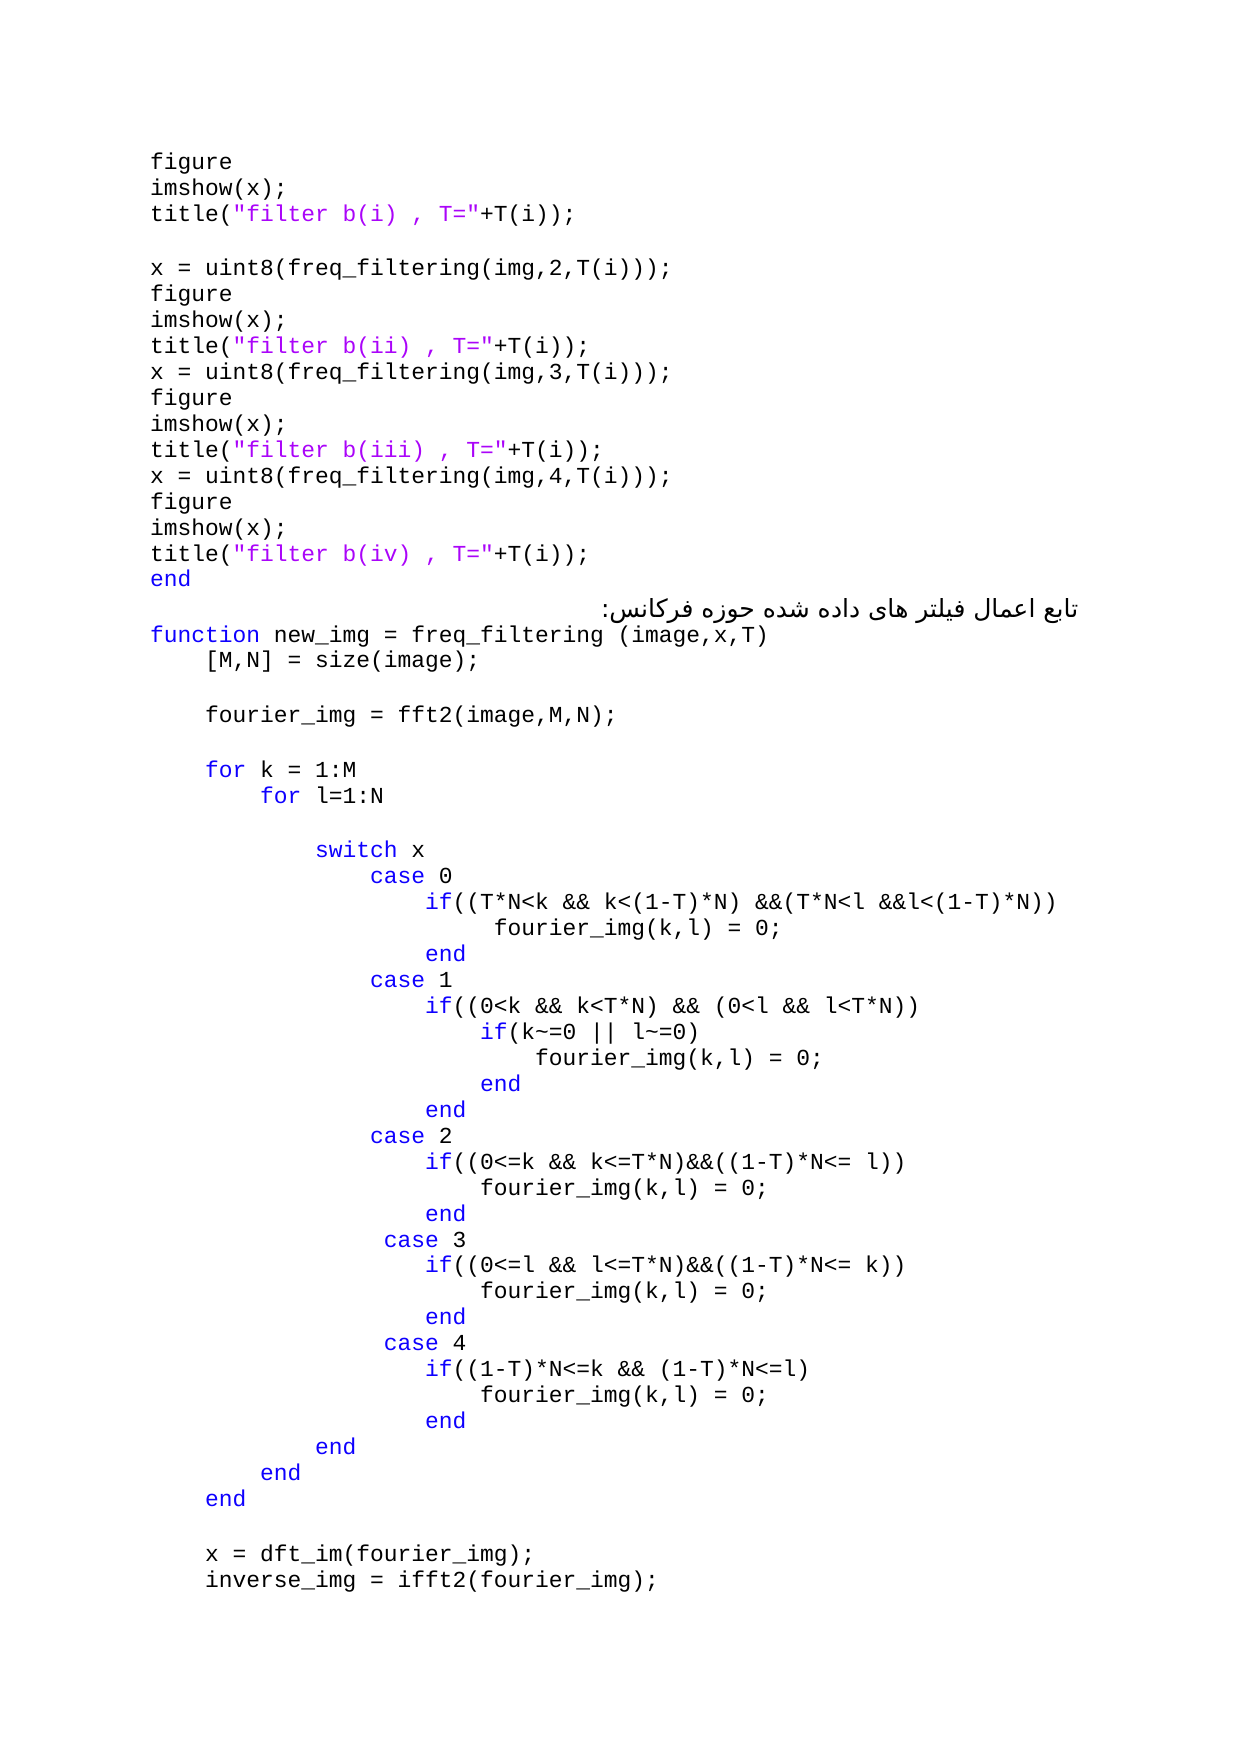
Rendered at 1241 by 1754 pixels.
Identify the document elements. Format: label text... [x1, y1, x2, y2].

text function new_img = freq_filtering (image,x,T) [150, 623, 1090, 649]
text imshow(x); [150, 176, 1090, 202]
text end [150, 568, 1090, 594]
text fourier_img(k,l) = 0; [150, 1046, 1090, 1072]
text if((1-T)*N<=k && (1-T)*N<=l) [150, 1358, 1090, 1383]
text case 1 [150, 968, 1090, 994]
text case 4 [150, 1332, 1090, 1358]
text for l=1:N [150, 784, 1090, 810]
text end [150, 943, 1090, 968]
text title("filter b(iii) , T="+T(i)); [150, 438, 1090, 464]
text x = uint8(freq_filtering(img,4,T(i))); [150, 464, 1090, 490]
text figure [150, 386, 1090, 412]
text imshow(x); [150, 308, 1090, 334]
text if(k~=0 || l~=0) [150, 1020, 1090, 1046]
text imshow(x); [150, 412, 1090, 438]
text title("filter b(i) , T="+T(i)); [150, 202, 1090, 228]
text end [150, 1072, 1090, 1098]
text if((0<=k && k<=T*N)&&((1-T)*N<= l)) [150, 1150, 1090, 1176]
text end [150, 1409, 1090, 1435]
text x = uint8(freq_filtering(img,2,T(i))); [150, 257, 1090, 282]
text figure [150, 282, 1090, 308]
text fourier_img(k,l) = 0; [150, 1176, 1090, 1202]
text if((T*N<k && k<(1-T)*N) &&(T*N<l &&l<(1-T)*N)) [150, 891, 1090, 917]
text end [150, 1098, 1090, 1124]
text fourier_img(k,l) = 0; [150, 917, 1090, 943]
text inverse_img = ifft2(fourier_img); [150, 1568, 1090, 1594]
text end [150, 1487, 1090, 1513]
text [M,N] = size(image); [150, 649, 1090, 675]
text fourier_img(k,l) = 0; [150, 1383, 1090, 1409]
text case 0 [150, 865, 1090, 891]
text for k = 1:M [150, 758, 1090, 784]
text x = dft_im(fourier_img); [150, 1542, 1090, 1568]
text case 2 [150, 1124, 1090, 1150]
text تابع اعمال فیلتر های داده شده حوزه فرکانس: [150, 594, 1078, 623]
text end [150, 1461, 1090, 1487]
text figure [150, 490, 1090, 516]
text end [150, 1306, 1090, 1332]
text case 3 [150, 1228, 1090, 1254]
text imshow(x); [150, 516, 1090, 542]
text if((0<k && k<T*N) && (0<l && l<T*N)) [150, 994, 1090, 1020]
text title("filter b(iv) , T="+T(i)); [150, 542, 1090, 568]
text end [150, 1202, 1090, 1228]
text title("filter b(ii) , T="+T(i)); [150, 334, 1090, 360]
text fourier_img = fft2(image,M,N); [150, 703, 1090, 729]
text end [150, 1435, 1090, 1461]
text fourier_img(k,l) = 0; [150, 1280, 1090, 1306]
text figure [150, 150, 1090, 176]
text x = uint8(freq_filtering(img,3,T(i))); [150, 360, 1090, 386]
text if((0<=l && l<=T*N)&&((1-T)*N<= k)) [150, 1254, 1090, 1280]
text switch x [150, 839, 1090, 865]
